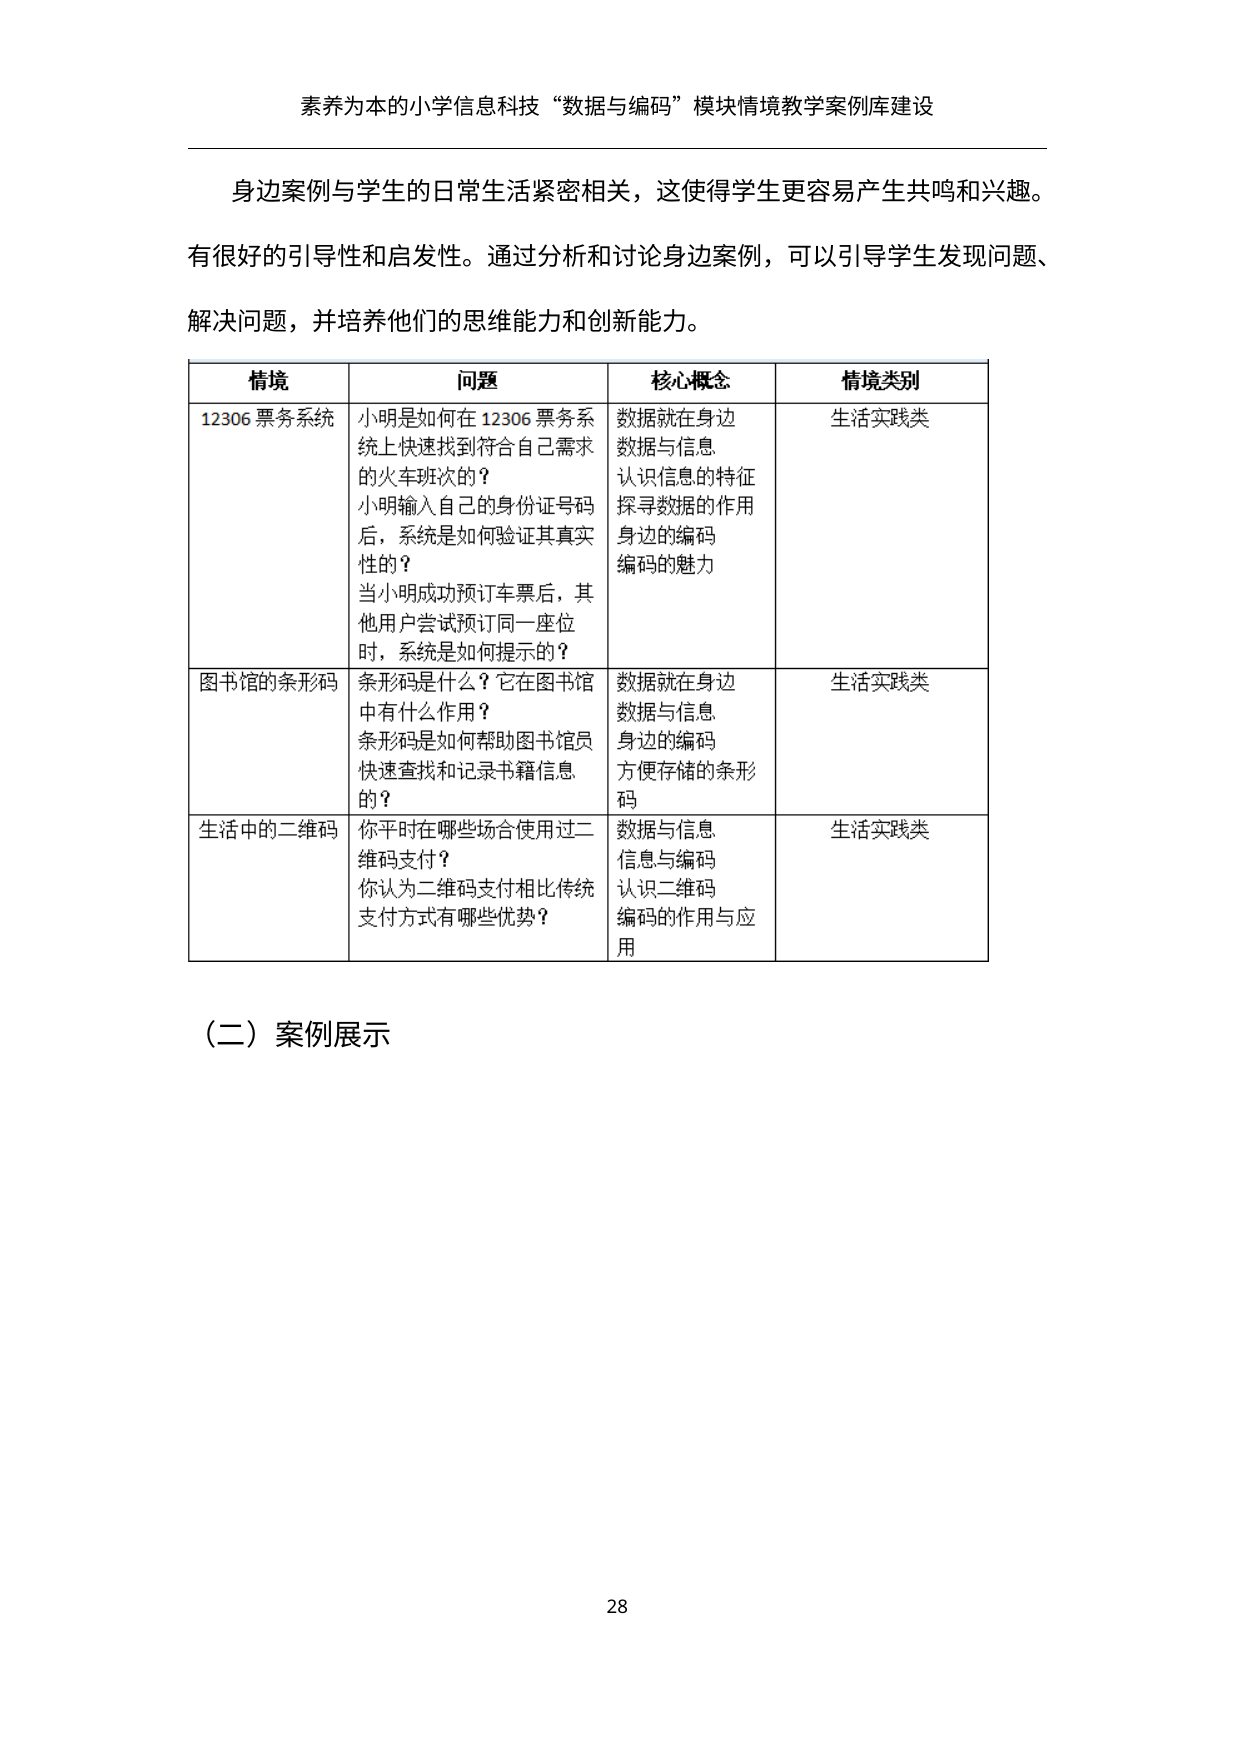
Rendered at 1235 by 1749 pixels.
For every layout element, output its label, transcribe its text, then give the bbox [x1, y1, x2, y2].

picture [187, 359, 989, 962]
list 案例展示 [187, 1002, 1047, 1067]
list 身边案例与学生的日常生活紧密相关，这使得学生更容易产生共鸣和兴趣。有很好的引导性和启发性。通过分析和讨论身边案例，可以引导学生发现问题、解决问题，并培养他们的思维能力和创新能力。 [187, 157, 1047, 352]
